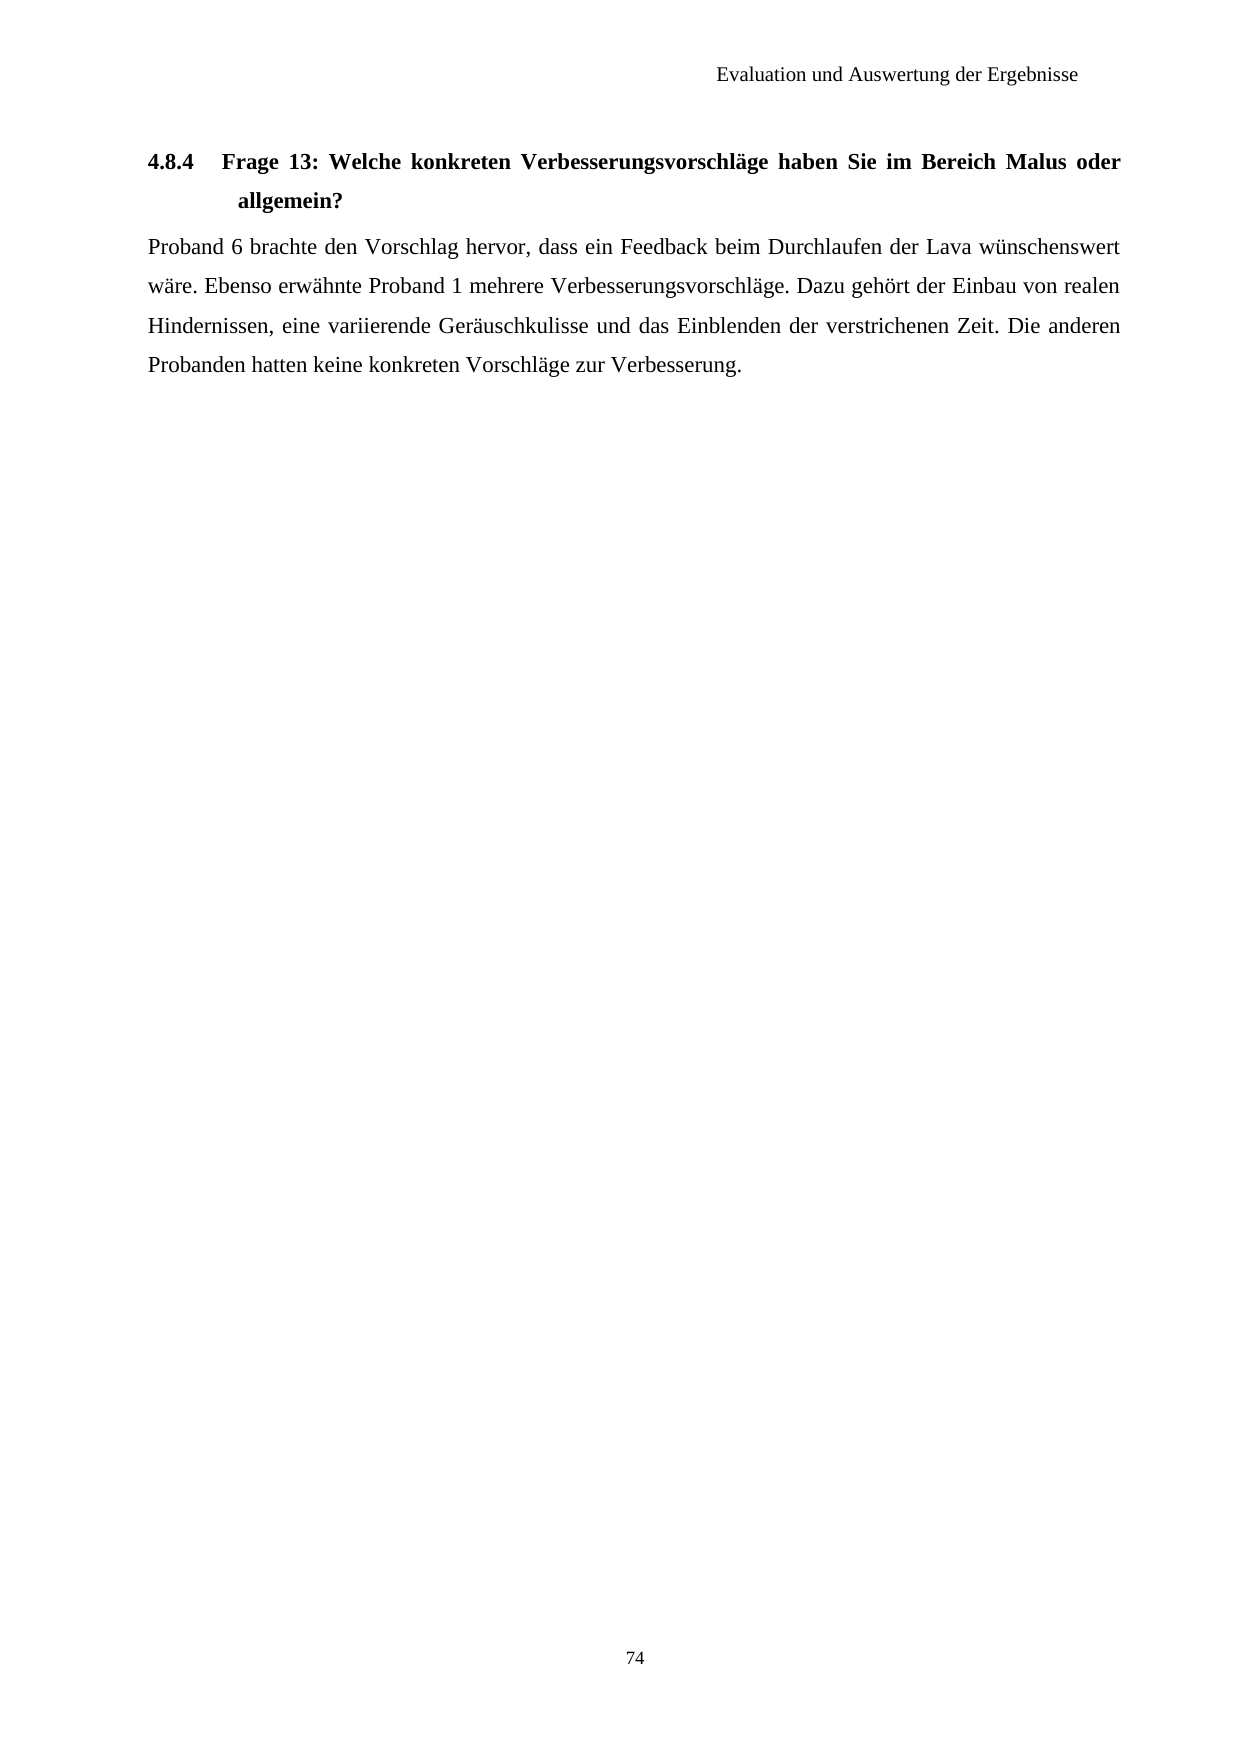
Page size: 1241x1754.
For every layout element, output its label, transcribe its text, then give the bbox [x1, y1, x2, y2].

text Proband 6 brachte den Vorschlag hervor, dass ein Feedback beim Durchlaufen der Lava wünschenswert wäre. Ebenso erwähnte Proband 1 mehrere Verbesserungsvorschläge. Dazu gehört der Einbau von realen Hindernissen, eine variierende Geräuschkulisse und das Einblenden der verstrichenen Zeit. Die anderen Probanden hatten keine konkreten Vorschläge zur Verbesserung. [148, 233, 1122, 378]
subtitle Frage 13: Welche konkreten Verbesserungsvorschläge haben Sie im Bereich Malus oder allgemein? [148, 148, 1122, 213]
